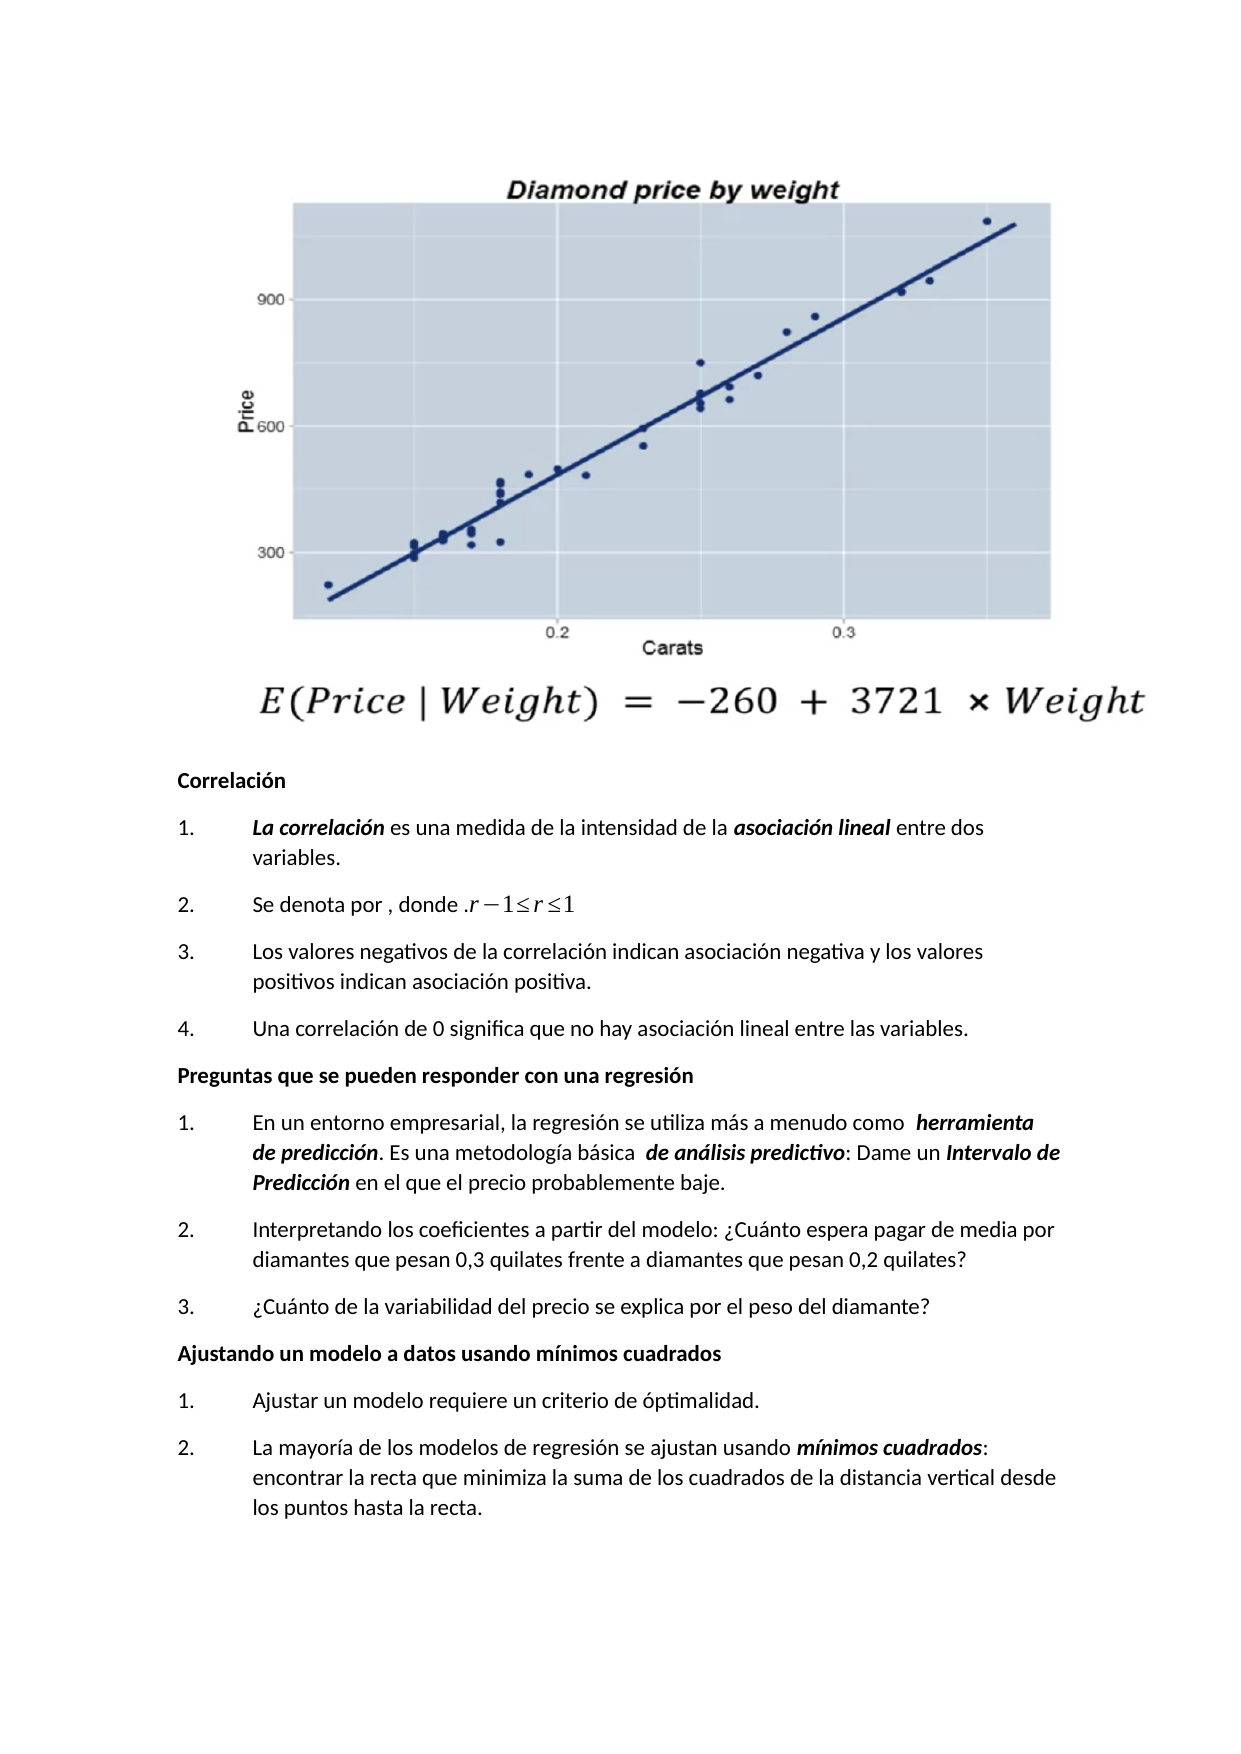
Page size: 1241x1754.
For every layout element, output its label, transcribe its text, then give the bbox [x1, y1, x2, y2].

list Ajustar un modelo requiere un criterio de óptimalidad. [177, 1386, 1063, 1414]
list Se denota por , donde . [177, 890, 1063, 918]
list Interpretando los coeficientes a partir del modelo: ¿Cuánto espera pagar de media por diamantes que pesan 0,3 quilates frente a diamantes que pesan 0,2 quilates? [177, 1215, 1063, 1274]
list Una correlación de 0 significa que no hay asociación lineal entre las variables. [177, 1014, 1063, 1042]
text Correlación [177, 766, 1063, 794]
text Preguntas que se pueden responder con una regresión [177, 1061, 1063, 1089]
text Ajustando un modelo a datos usando mínimos cuadrados [177, 1339, 1063, 1367]
list La correlación es una medida de la intensidad de la asociación lineal entre dos variables. [177, 813, 1063, 872]
list La mayoría de los modelos de regresión se ajustan usando mínimos cuadrados: encontrar la recta que minimiza la suma de los cuadrados de la distancia vertical desde los puntos hasta la recta. [177, 1433, 1063, 1522]
list ¿Cuánto de la variabilidad del precio se explica por el peso del diamante? [177, 1292, 1063, 1321]
picture [177, 147, 1179, 748]
list En un entorno empresarial, la regresión se utiliza más a menudo como herramienta de predicción. Es una metodología básica de análisis predictivo: Dame un Intervalo de Predicción en el que el precio probablemente baje. [177, 1108, 1063, 1197]
list Los valores negativos de la correlación indican asociación negativa y los valores positivos indican asociación positiva. [177, 937, 1063, 996]
